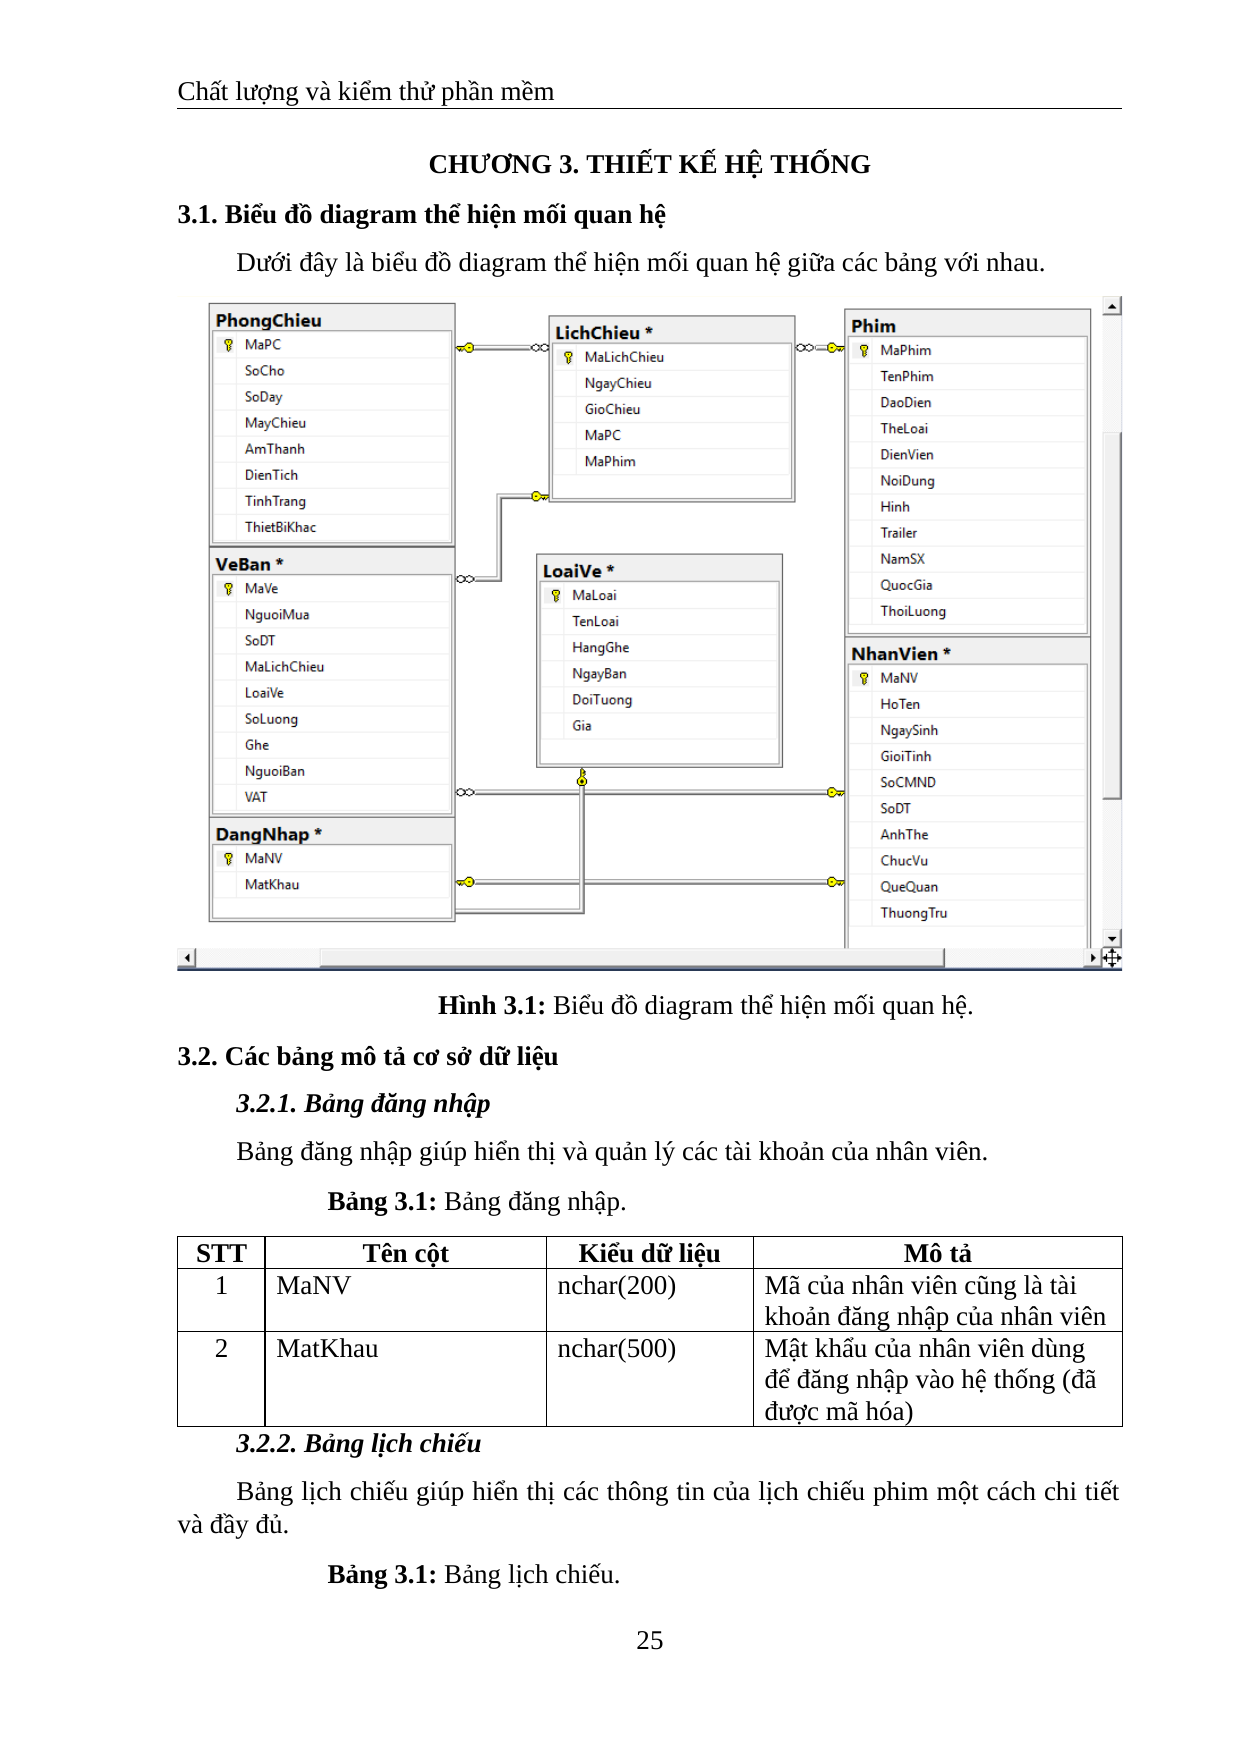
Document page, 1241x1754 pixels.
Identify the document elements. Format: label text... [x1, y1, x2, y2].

text THIẾT KẾ HỆ THỐNG [177, 148, 1122, 179]
table_cell Mã của nhân viên cũng là tài khoản đăng nhập của nhân viên [754, 1269, 1122, 1331]
text Biểu đồ diagram thể hiện mối quan hệ. [290, 989, 1122, 1021]
text Bảng lịch chiếu [236, 1427, 1122, 1458]
table_cell MaNV [266, 1269, 546, 1331]
table_cell nchar(200) [547, 1269, 753, 1331]
text Bảng đăng nhập giúp hiển thị và quản lý các tài khoản của nhân viên. [177, 1135, 1122, 1166]
picture [177, 296, 1123, 971]
text Bảng đăng nhập [236, 1087, 1122, 1119]
table_header Mô tả [754, 1237, 1122, 1268]
table_header STT [178, 1237, 264, 1268]
text Các bảng mô tả cơ sở dữ liệu [177, 1040, 1122, 1071]
text Bảng lịch chiếu. [327, 1558, 1122, 1589]
text Bảng đăng nhập. [327, 1186, 1122, 1217]
text Dưới đây là biểu đồ diagram thể hiện mối quan hệ giữa các bảng với nhau. [177, 246, 1122, 277]
table_cell nchar(500) [547, 1332, 753, 1426]
table_cell MatKhau [266, 1332, 546, 1426]
table_cell 1 [178, 1269, 264, 1331]
table_cell 2 [178, 1332, 264, 1426]
table_header Tên cột [266, 1237, 546, 1268]
text Biểu đồ diagram thể hiện mối quan hệ [177, 198, 1122, 229]
table_cell Mật khẩu của nhân viên dùng để đăng nhập vào hệ thống (đã được mã hóa) [754, 1332, 1122, 1426]
text Bảng lịch chiếu giúp hiển thị các thông tin của lịch chiếu phim một cách chi tiết và đầy đủ. [177, 1474, 1122, 1539]
table_header Kiểu dữ liệu [547, 1237, 753, 1268]
